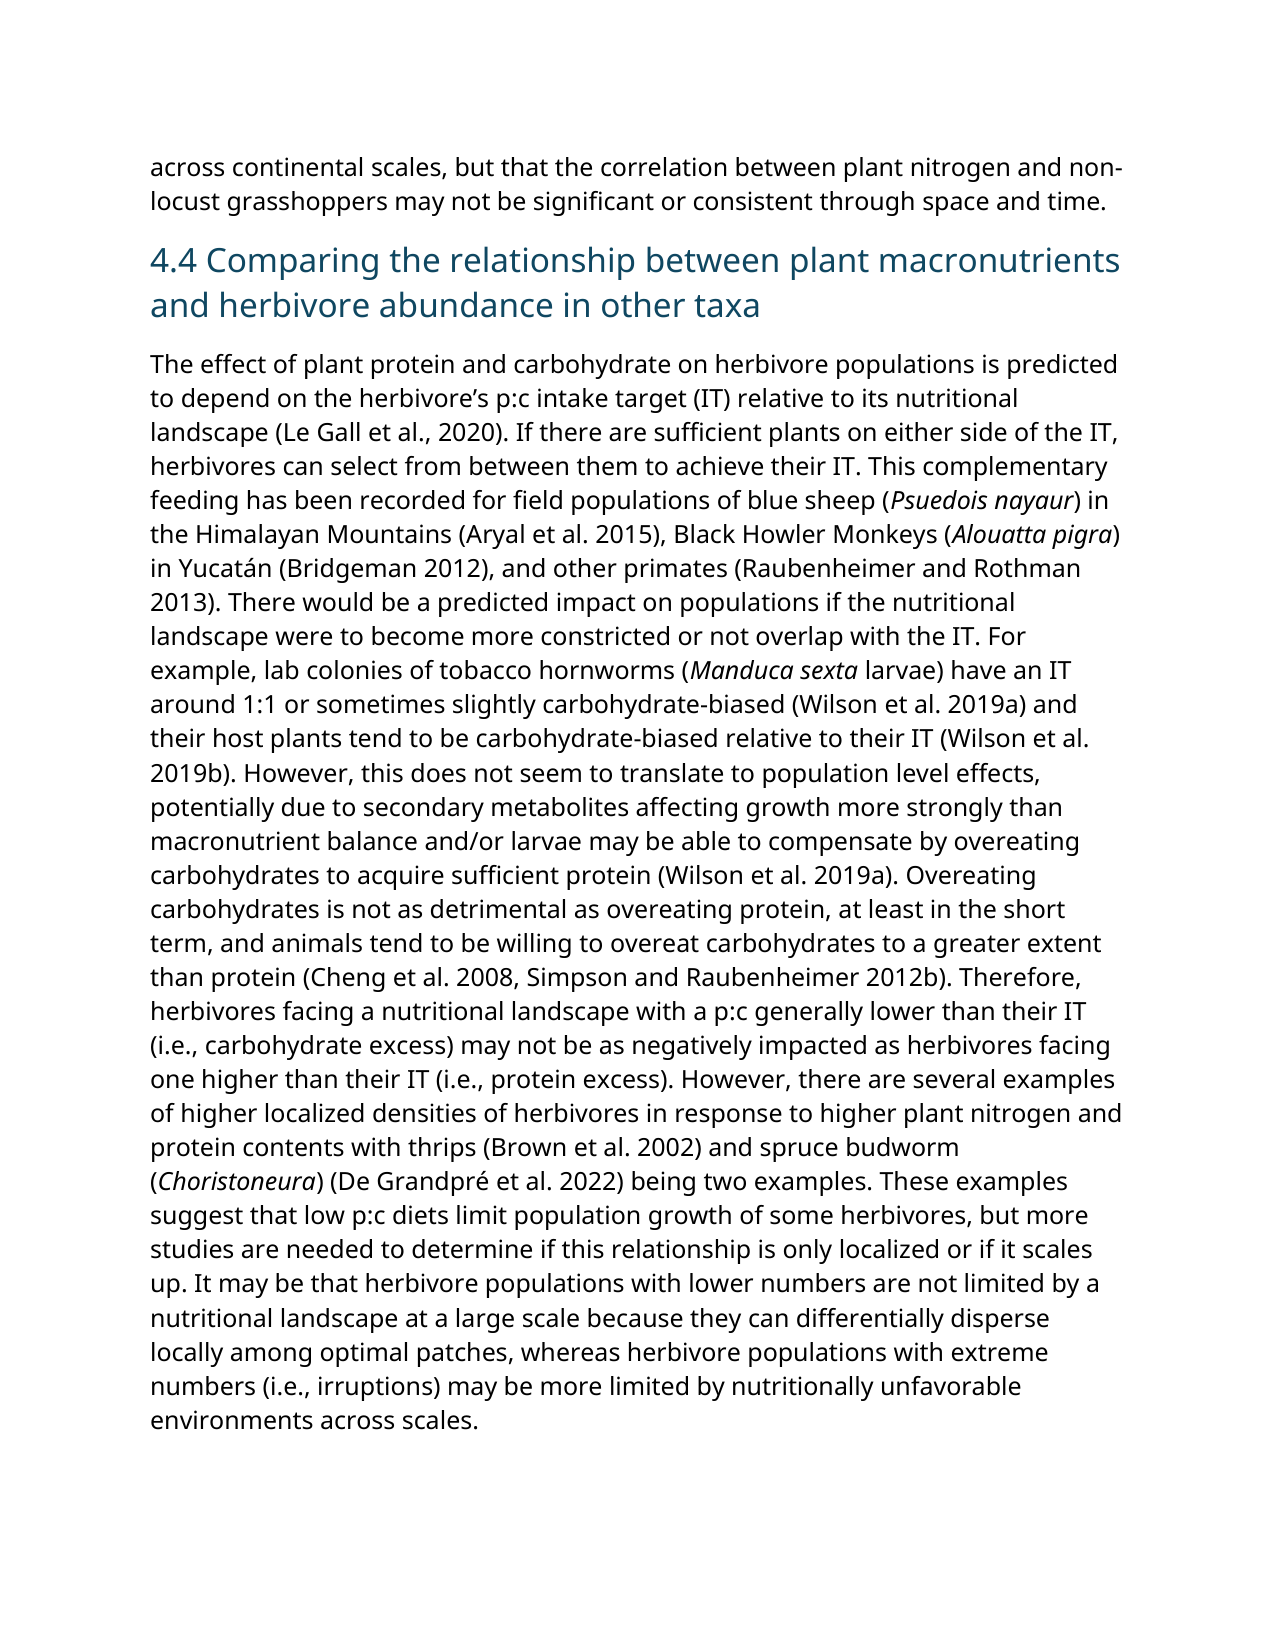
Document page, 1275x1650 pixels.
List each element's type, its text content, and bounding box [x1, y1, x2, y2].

subtitle 4.4 Comparing the relationship between plant macronutrients and herbivore abundance in other taxa [150, 237, 1125, 328]
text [150, 150, 1125, 218]
text The effect of plant protein and carbohydrate on herbivore populations is predicted to depend on the herbivore’s p:c intake target (IT) relative to its nutritional landscape (Le Gall et al., 2020). If there are sufficient plants on either side of the IT, herbivores can select from between them to achieve their IT. This complementary feeding has been recorded for field populations of blue sheep (Psuedois nayaur) in the Himalayan Mountains (Aryal et al. 2015), Black Howler Monkeys (Alouatta pigra) in Yucatán (Bridgeman 2012), and other primates (Raubenheimer and Rothman 2013). There would be a predicted impact on populations if the nutritional landscape were to become more constricted or not overlap with the IT. For example, lab colonies of tobacco hornworms (Manduca sexta larvae) have an IT around 1:1 or sometimes slightly carbohydrate-biased (Wilson et al. 2019a) and their host plants tend to be carbohydrate-biased relative to their IT (Wilson et al. 2019b). However, this does not seem to translate to population level effects, potentially due to secondary metabolites affecting growth more strongly than macronutrient balance and/or larvae may be able to compensate by overeating carbohydrates to acquire sufficient protein (Wilson et al. 2019a). Overeating carbohydrates is not as detrimental as overeating protein, at least in the short term, and animals tend to be willing to overeat carbohydrates to a greater extent than protein (Cheng et al. 2008, Simpson and Raubenheimer 2012b). Therefore, herbivores facing a nutritional landscape with a p:c generally lower than their IT (i.e., carbohydrate excess) may not be as negatively impacted as herbivores facing one higher than their IT (i.e., protein excess). However, there are several examples of higher localized densities of herbivores in response to higher plant nitrogen and protein contents with thrips (Brown et al. 2002) and spruce budworm (Choristoneura) (De Grandpré et al. 2022) being two examples. These examples suggest that low p:c diets limit population growth of some herbivores, but more studies are needed to determine if this relationship is only localized or if it scales up. It may be that herbivore populations with lower numbers are not limited by a nutritional landscape at a large scale because they can differentially disperse locally among optimal patches, whereas herbivore populations with extreme numbers (i.e., irruptions) may be more limited by nutritionally unfavorable environments across scales. [150, 346, 1125, 1436]
